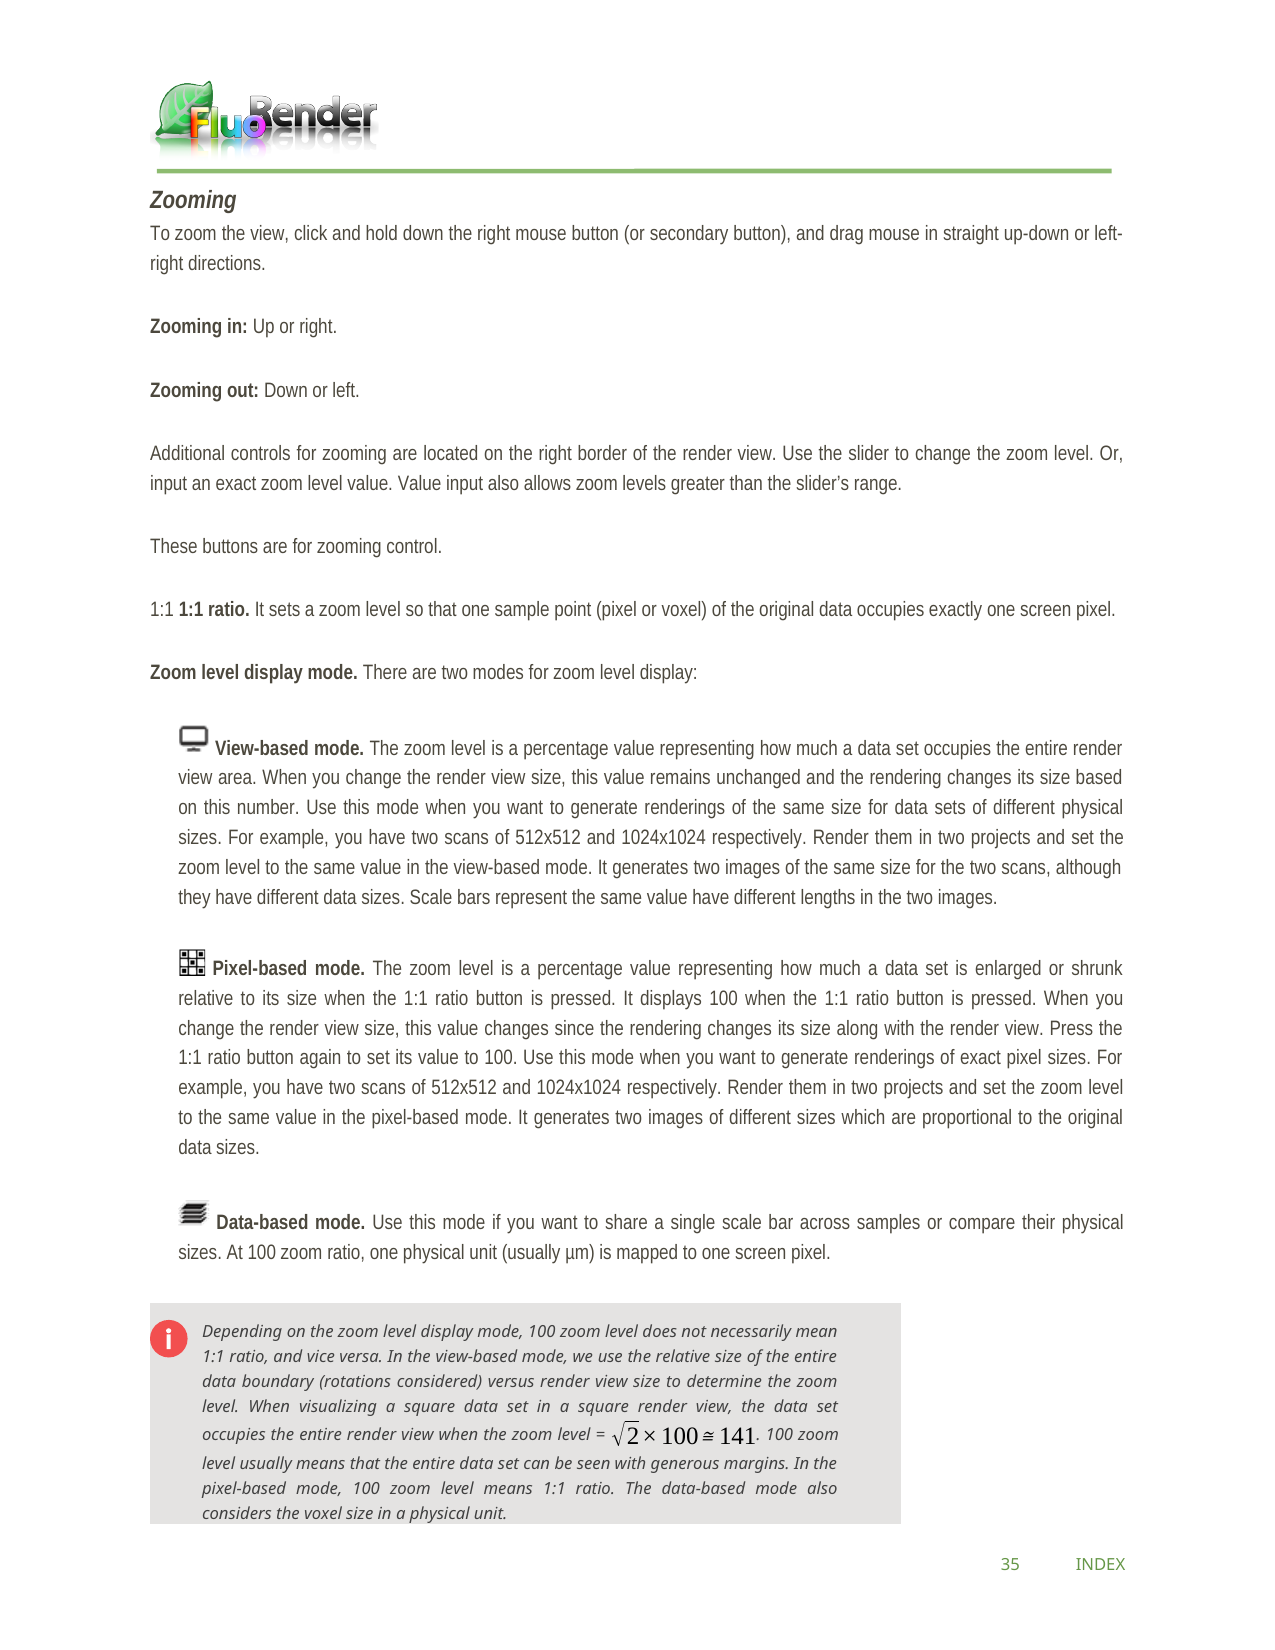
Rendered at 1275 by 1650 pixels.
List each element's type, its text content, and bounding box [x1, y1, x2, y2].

text Zooming in: Up or right. [150, 314, 1125, 338]
picture [178, 1198, 210, 1230]
text Zoom level display mode. There are two modes for zoom level display: [150, 660, 1125, 684]
subtitle Zooming [150, 185, 1125, 214]
text 1:1 1:1 ratio. It sets a zoom level so that one sample point (pixel or voxel) of the original data occupies exactly one screen pixel. [150, 597, 1125, 621]
table_header Depending on the zoom level display mode, 100 zoom level does not necessarily mean 1:1 ratio, and vice versa. In the view-based mode, we use the relative size of the entire data boundary (rotations considered) versus render view size to determine the zoom level. When visualizing a square data set in a square render view, the data set occupies the entire render view when the zoom level = . 100 zoom level usually means that the entire data set can be seen with generous margins. In the pixel-based mode, 100 zoom level means 1:1 ratio. The data-based mode also considers the voxel size in a physical unit. [202, 1303, 901, 1524]
text These buttons are for zooming control. [150, 534, 1125, 558]
picture [178, 948, 206, 976]
picture [178, 723, 210, 755]
text View-based mode. The zoom level is a percentage value representing how much a data set occupies the entire render view area. When you change the render view size, this value remains unchanged and the rendering changes its size based on this number. Use this mode when you want to generate renderings of the same size for data sets of different physical sizes. For example, you have two scans of 512x512 and 1024x1024 respectively. Render them in two projects and set the zoom level to the same value in the view-based mode. It generates two images of the same size for the two scans, although they have different data sizes. Scale bars represent the same value have different lengths in the two images. [178, 723, 1125, 909]
table_header [150, 1303, 202, 1524]
text Zooming out: Down or left. [150, 377, 1125, 401]
text Additional controls for zooming are located on the right border of the render view. Use the slider to change the zoom level. Or, input an exact zoom level value. Value input also allows zoom levels greater than the slider’s range. [150, 441, 1125, 494]
text Pixel-based mode. The zoom level is a percentage value representing how much a data set is enlarged or shrunk relative to its size when the 1:1 ratio button is pressed. It displays 100 when the 1:1 ratio button is pressed. When you change the render view size, this value changes since the rendering changes its size along with the render view. Press the 1:1 ratio button again to set its value to 100. Use this mode when you want to generate renderings of exact pixel sizes. For example, you have two scans of 512x512 and 1024x1024 respectively. Render them in two projects and set the zoom level to the same value in the pixel-based mode. It generates two images of different sizes which are proportional to the original data sizes. [178, 948, 1125, 1159]
text Data-based mode. Use this mode if you want to share a single scale bar across samples or compare their physical sizes. At 100 zoom ratio, one physical unit (usually µm) is mapped to one screen pixel. [178, 1198, 1125, 1264]
picture [150, 75, 379, 162]
text To zoom the view, click and hold down the right mouse button (or secondary button), and drag mouse in straight up-down or left-right directions. [150, 221, 1125, 275]
